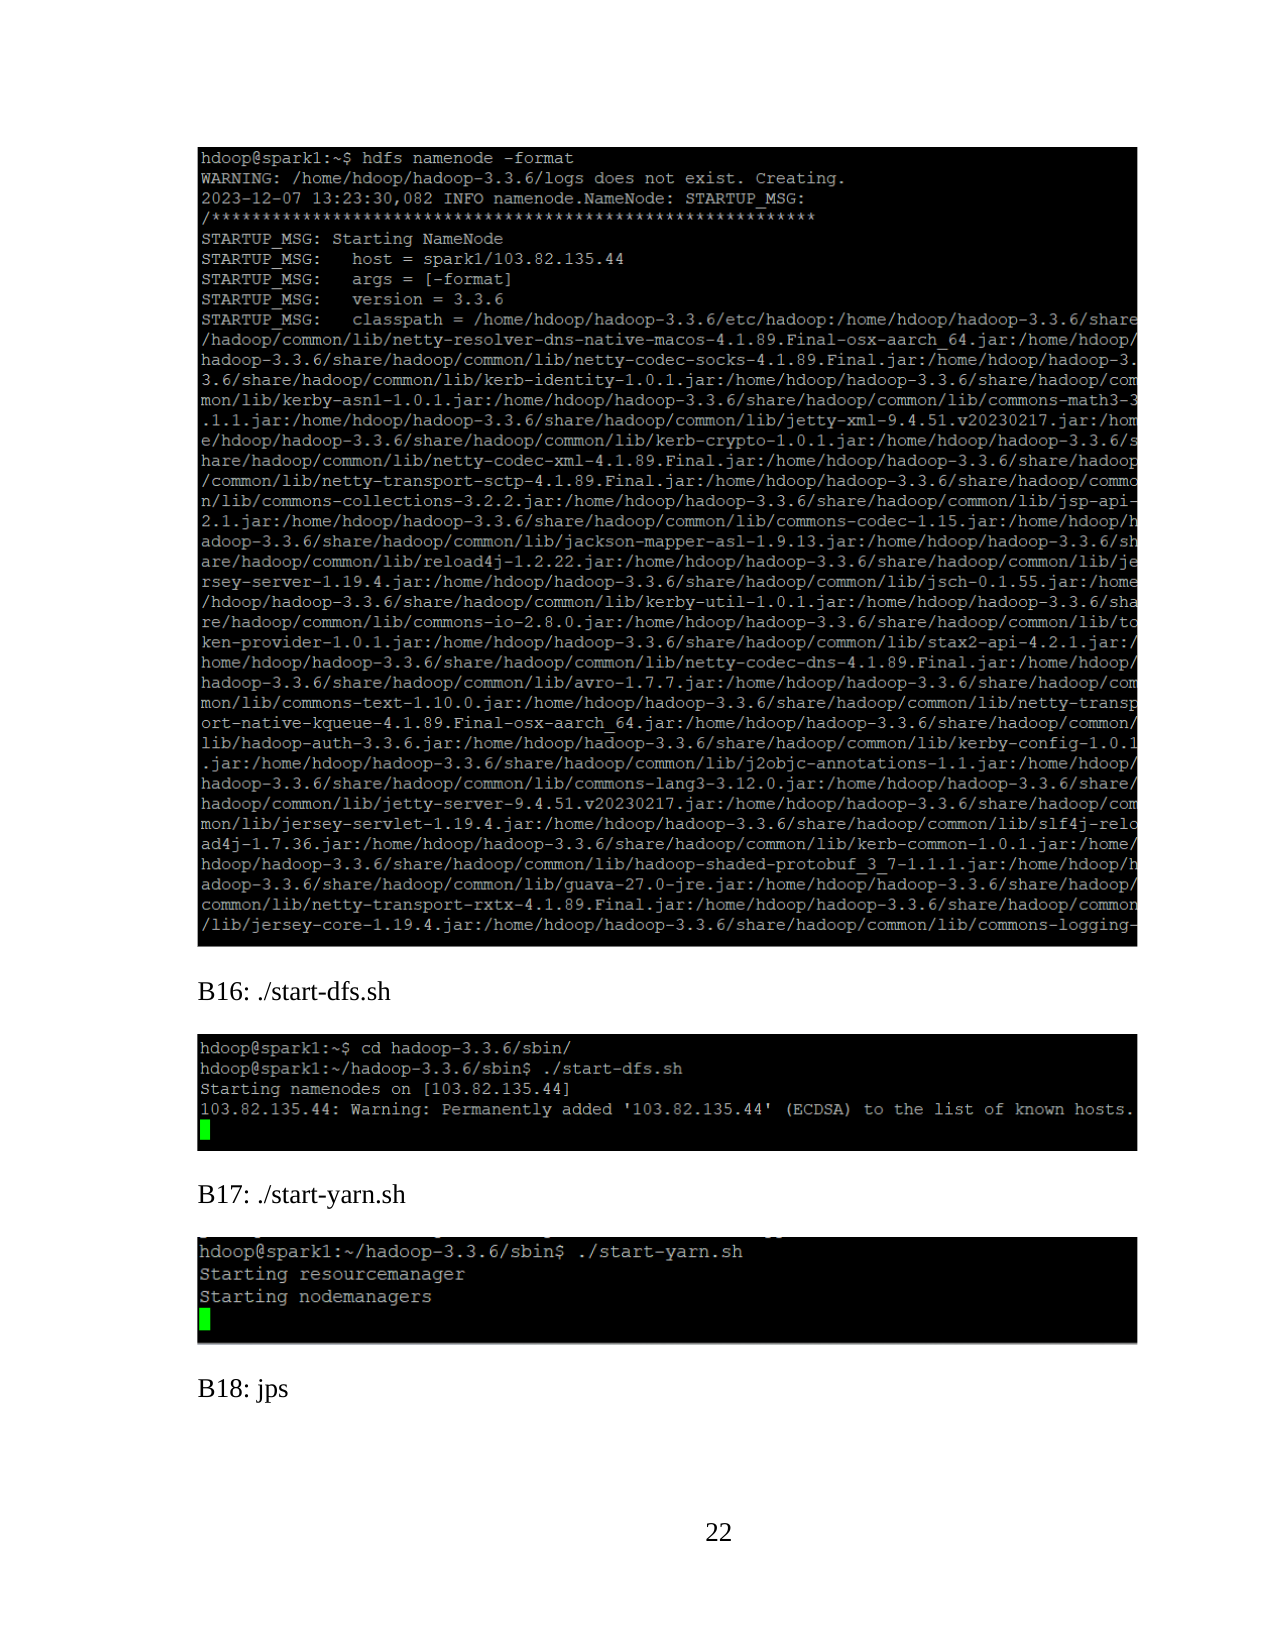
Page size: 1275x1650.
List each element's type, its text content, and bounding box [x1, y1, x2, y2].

picture [197, 147, 1138, 947]
picture [197, 1237, 1138, 1345]
text B18: jps [197, 1372, 1113, 1403]
text B17: ./start-yarn.sh [197, 1179, 1113, 1210]
picture [197, 1034, 1138, 1151]
text B16: ./start-dfs.sh [197, 975, 1113, 1006]
